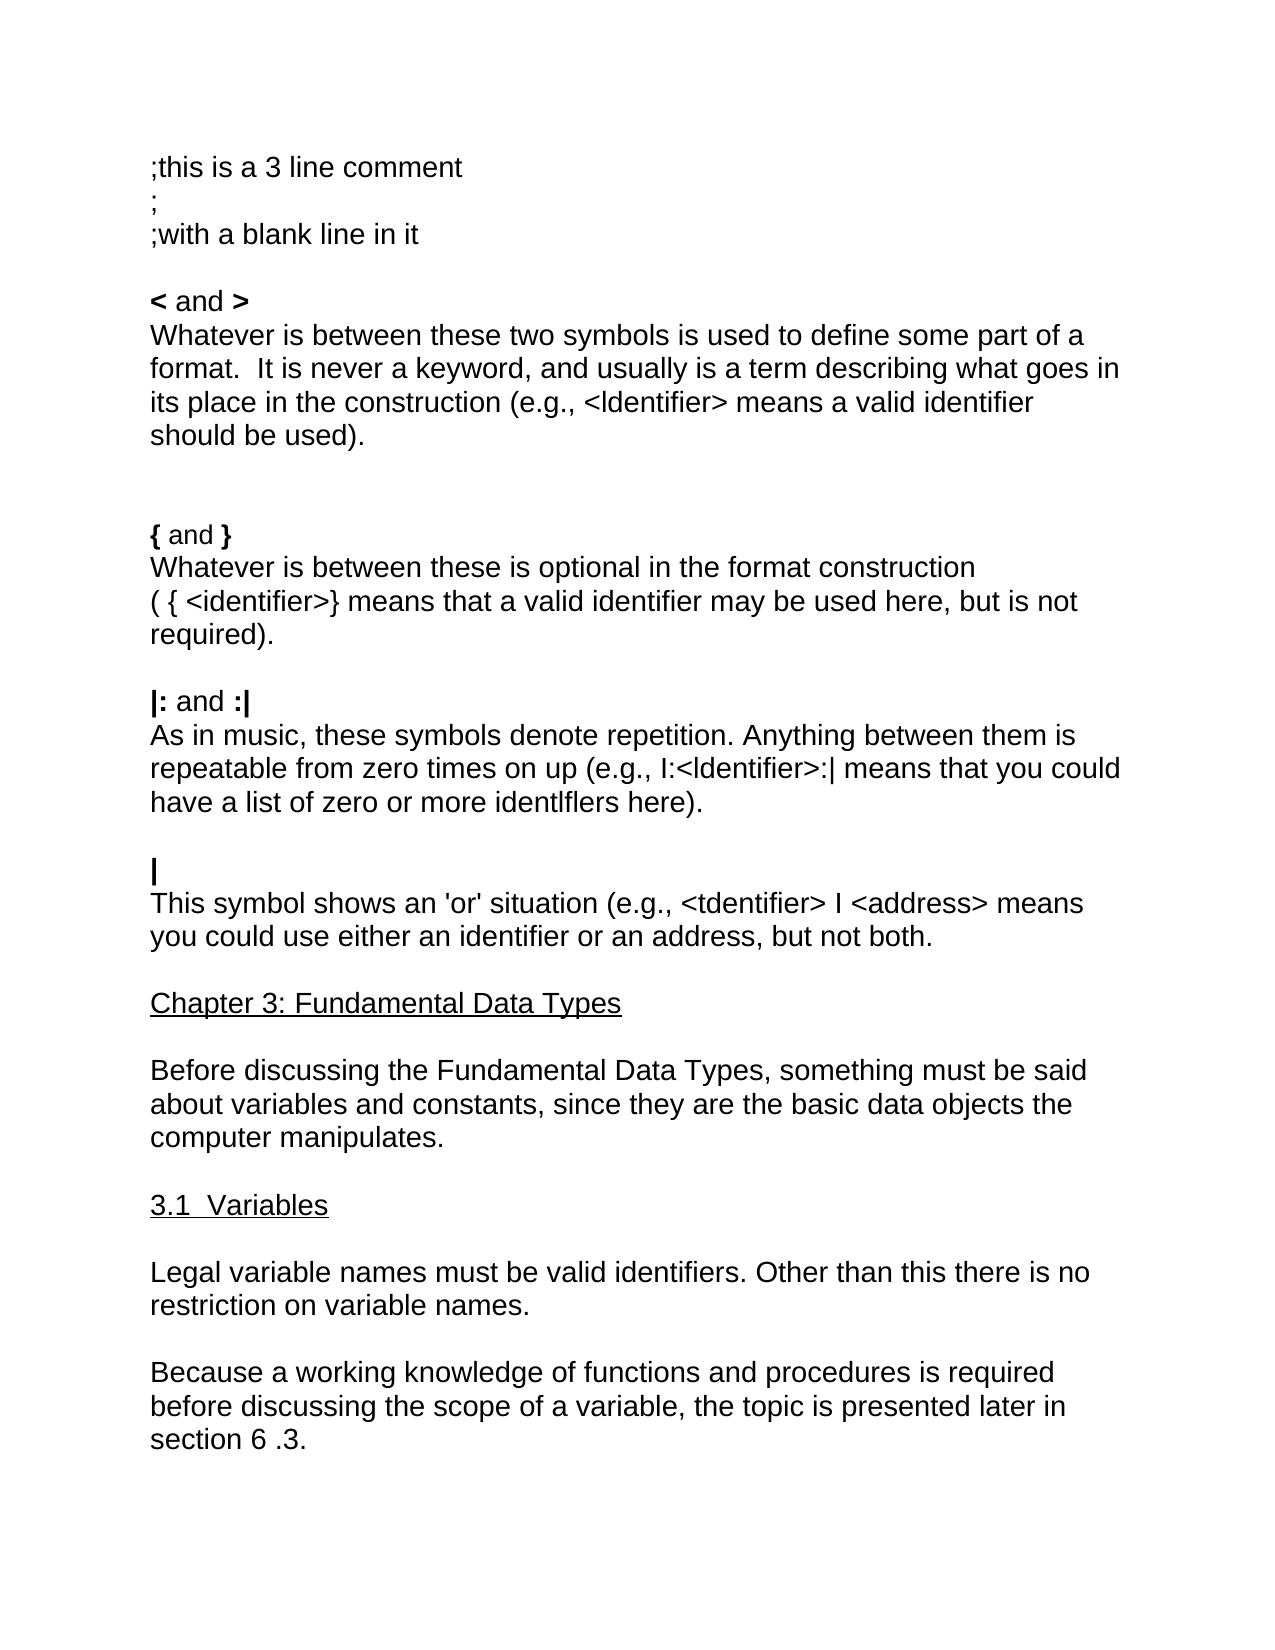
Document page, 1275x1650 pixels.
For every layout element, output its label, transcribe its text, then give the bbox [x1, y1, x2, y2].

text This symbol shows an 'or' situation (e.g., <tdentifier> I <address> means you could use either an identifier or an address, but not both. [150, 886, 1125, 953]
text Because a working knowledge of functions and procedures is required before discussing the scope of a variable, the topic is presented later in section 6 .3. [150, 1355, 1125, 1456]
text |: and :| [150, 684, 1125, 718]
text As in music, these symbols denote repetition. Anything between them is repeatable from zero times on up (e.g., I:<ldentifier>:| means that you could have a list of zero or more identlflers here). [150, 718, 1125, 818]
text ;this is a 3 line comment [150, 150, 1125, 183]
text ; [150, 183, 1125, 217]
text { and } [150, 519, 1125, 550]
text Legal variable names must be valid identifiers. Other than this there is no restriction on variable names. [150, 1254, 1125, 1322]
text Chapter 3: Fundamental Data Types [150, 986, 1125, 1020]
text < and > [150, 284, 1125, 318]
text 3.1 Variables [150, 1187, 1125, 1221]
text Whatever is between these two symbols is used to define some part of a format. It is never a keyword, and usually is a term describing what goes in its place in the construction (e.g., <ldentifier> means a valid identifier should be used). [150, 318, 1125, 452]
text ;with a blank line in it [150, 217, 1125, 251]
text Whatever is between these is optional in the format construction ( { <identifier>} means that a valid identifier may be used here, but is not required). [150, 550, 1125, 651]
text Before discussing the Fundamental Data Types, something must be said about variables and constants, since they are the basic data objects the computer manipulates. [150, 1053, 1125, 1154]
text | [150, 852, 1125, 886]
